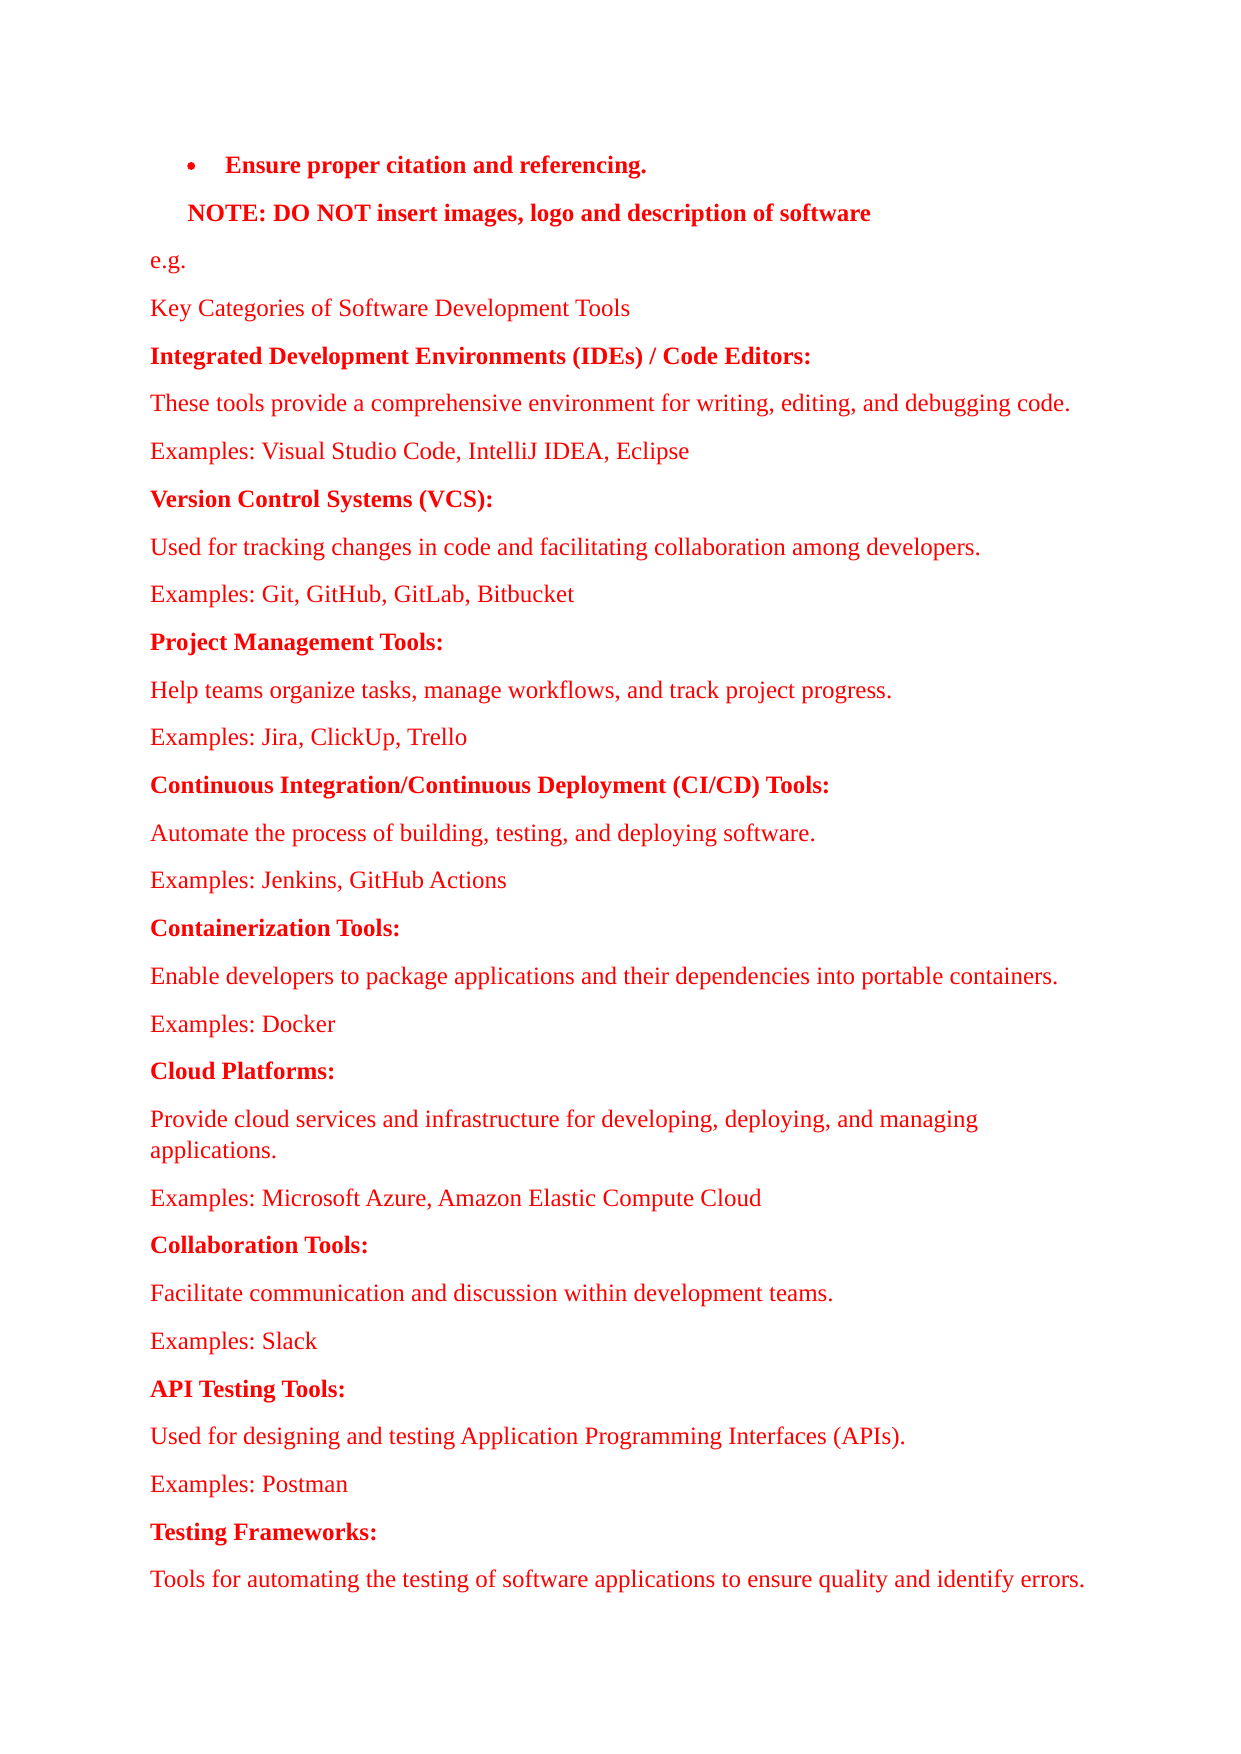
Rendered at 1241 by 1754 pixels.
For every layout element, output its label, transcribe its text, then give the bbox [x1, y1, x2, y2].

text Examples: Docker [150, 1009, 1090, 1037]
text Help teams organize tasks, manage workflows, and track project progress. [150, 675, 1090, 703]
text Examples: Microsoft Azure, Amazon Elastic Compute Cloud [150, 1183, 1090, 1212]
text Tools for automating the testing of software applications to ensure quality and identify errors. [150, 1564, 1090, 1593]
text Provide cloud services and infrastructure for developing, deploying, and managing applications. [150, 1104, 1090, 1164]
text Examples: Postman [150, 1469, 1090, 1498]
text e.g. [150, 245, 1090, 274]
text Version Control Systems (VCS): [150, 484, 1090, 513]
text Examples: Jenkins, GitHub Actions [150, 866, 1090, 894]
text Continuous Integration/Continuous Deployment (CI/CD) Tools: [150, 770, 1090, 799]
text Used for designing and testing Application Programming Interfaces (APIs). [150, 1421, 1090, 1450]
text Examples: Slack [150, 1326, 1090, 1355]
text Testing Frameworks: [150, 1517, 1090, 1546]
text NOTE: DO NOT insert images, logo and description of software [187, 198, 1090, 226]
text These tools provide a comprehensive environment for writing, editing, and debugging code. [150, 388, 1090, 417]
text Enable developers to package applications and their dependencies into portable containers. [150, 961, 1090, 990]
text API Testing Tools: [150, 1374, 1090, 1402]
text Cloud Platforms: [150, 1056, 1090, 1085]
text Key Categories of Software Development Tools [150, 293, 1090, 322]
text Integrated Development Environments (IDEs) / Code Editors: [150, 341, 1090, 369]
text Used for tracking changes in code and facilitating collaboration among developers. [150, 532, 1090, 560]
text Facilitate communication and discussion within development teams. [150, 1278, 1090, 1307]
text Examples: Git, GitHub, GitLab, Bitbucket [150, 579, 1090, 608]
text Project Management Tools: [150, 627, 1090, 656]
text Containerization Tools: [150, 913, 1090, 942]
text Automate the process of building, testing, and deploying software. [150, 818, 1090, 847]
text Collaboration Tools: [150, 1231, 1090, 1259]
text Examples: Visual Studio Code, IntelliJ IDEA, Eclipse [150, 436, 1090, 465]
text Examples: Jira, ClickUp, Trello [150, 722, 1090, 751]
list Ensure proper citation and referencing. [187, 150, 1090, 179]
